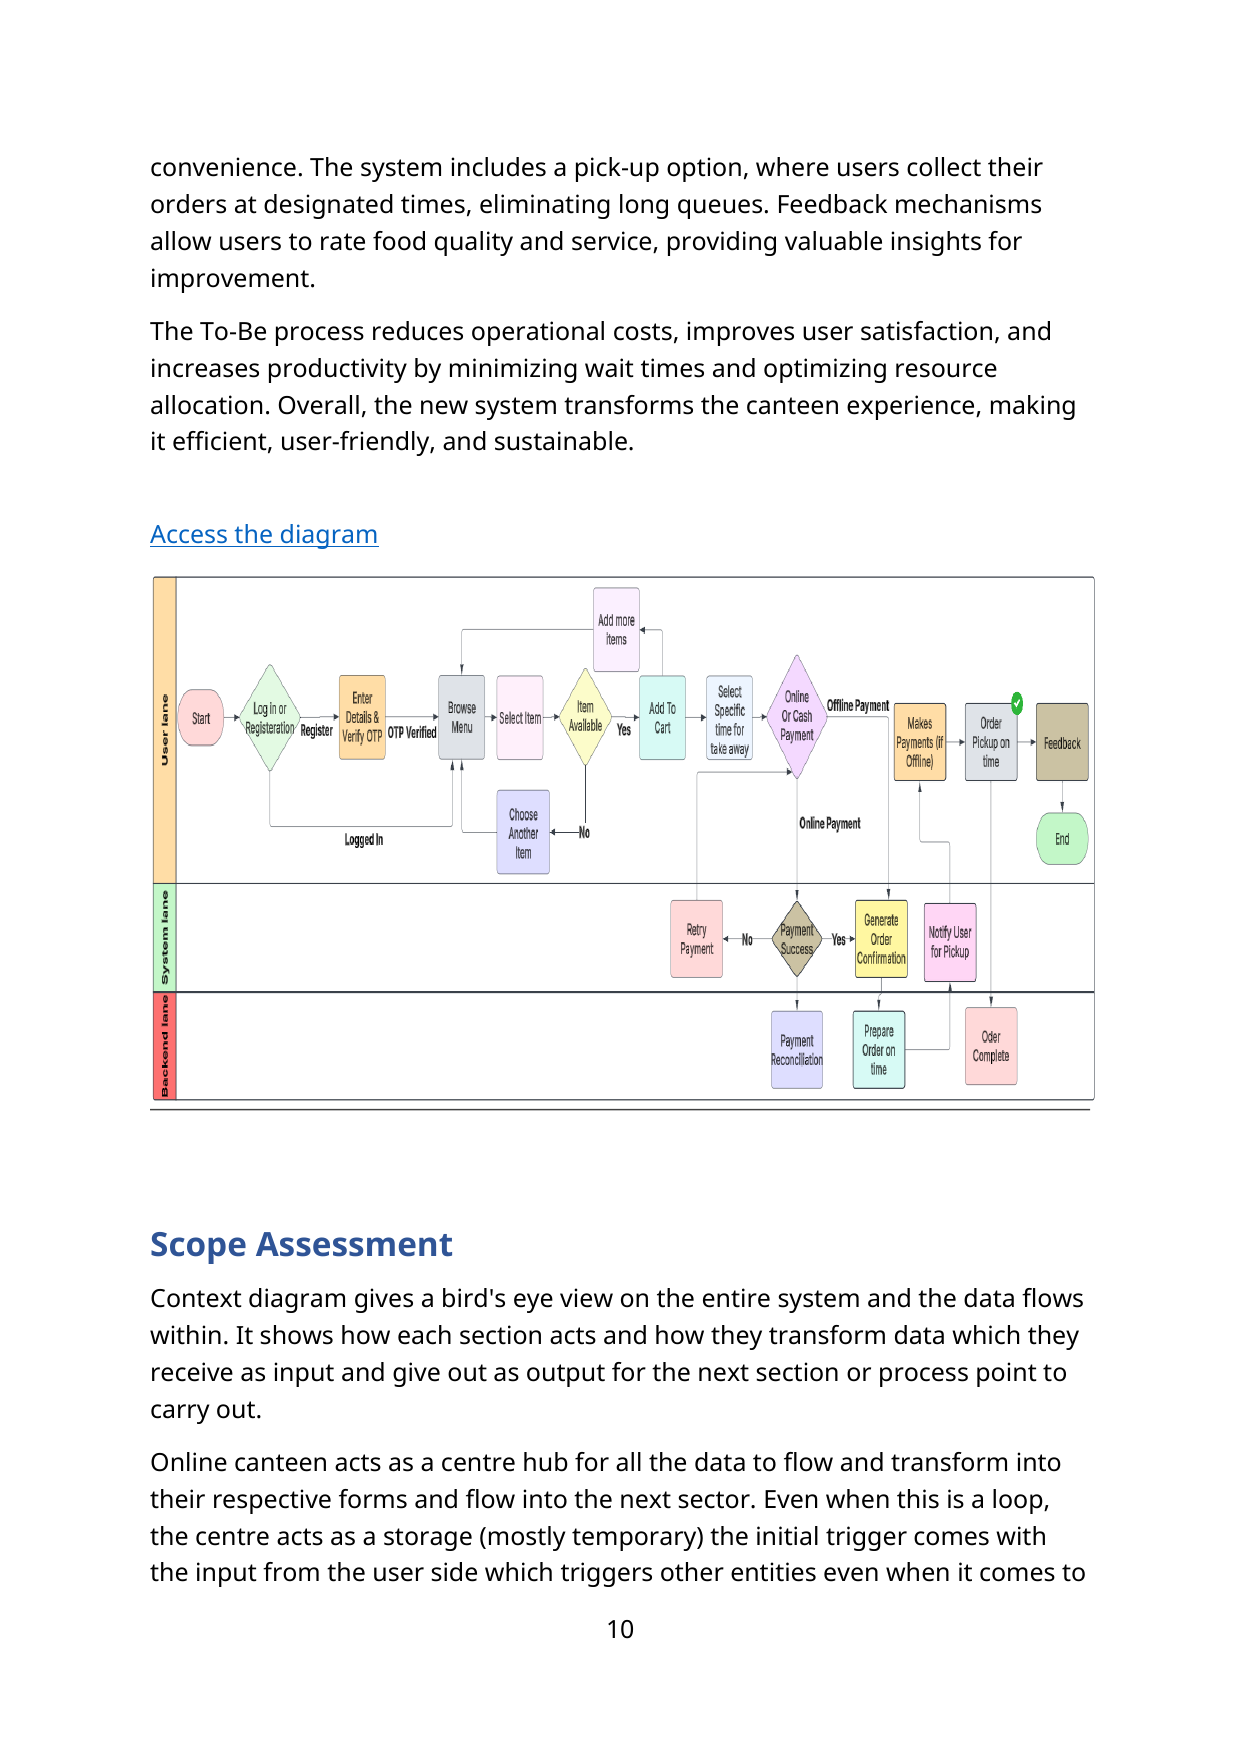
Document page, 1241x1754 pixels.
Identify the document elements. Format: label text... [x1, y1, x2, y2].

subtitle Scope Assessment [150, 1221, 1090, 1266]
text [150, 1445, 1090, 1589]
text Access the diagram [150, 477, 1090, 551]
picture [150, 572, 1096, 1104]
text Context diagram gives a bird's eye view on the entire system and the data flows within. It shows how each section acts and how they transform data which they receive as input and give out as output for the next section or process point to carry out. [150, 1281, 1090, 1425]
text The To-Be process reduces operational costs, improves user satisfaction, and increases productivity by minimizing wait times and optimizing resource allocation. Overall, the new system transforms the canteen experience, making it efficient, user-friendly, and sustainable. [150, 314, 1090, 458]
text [150, 150, 1090, 294]
